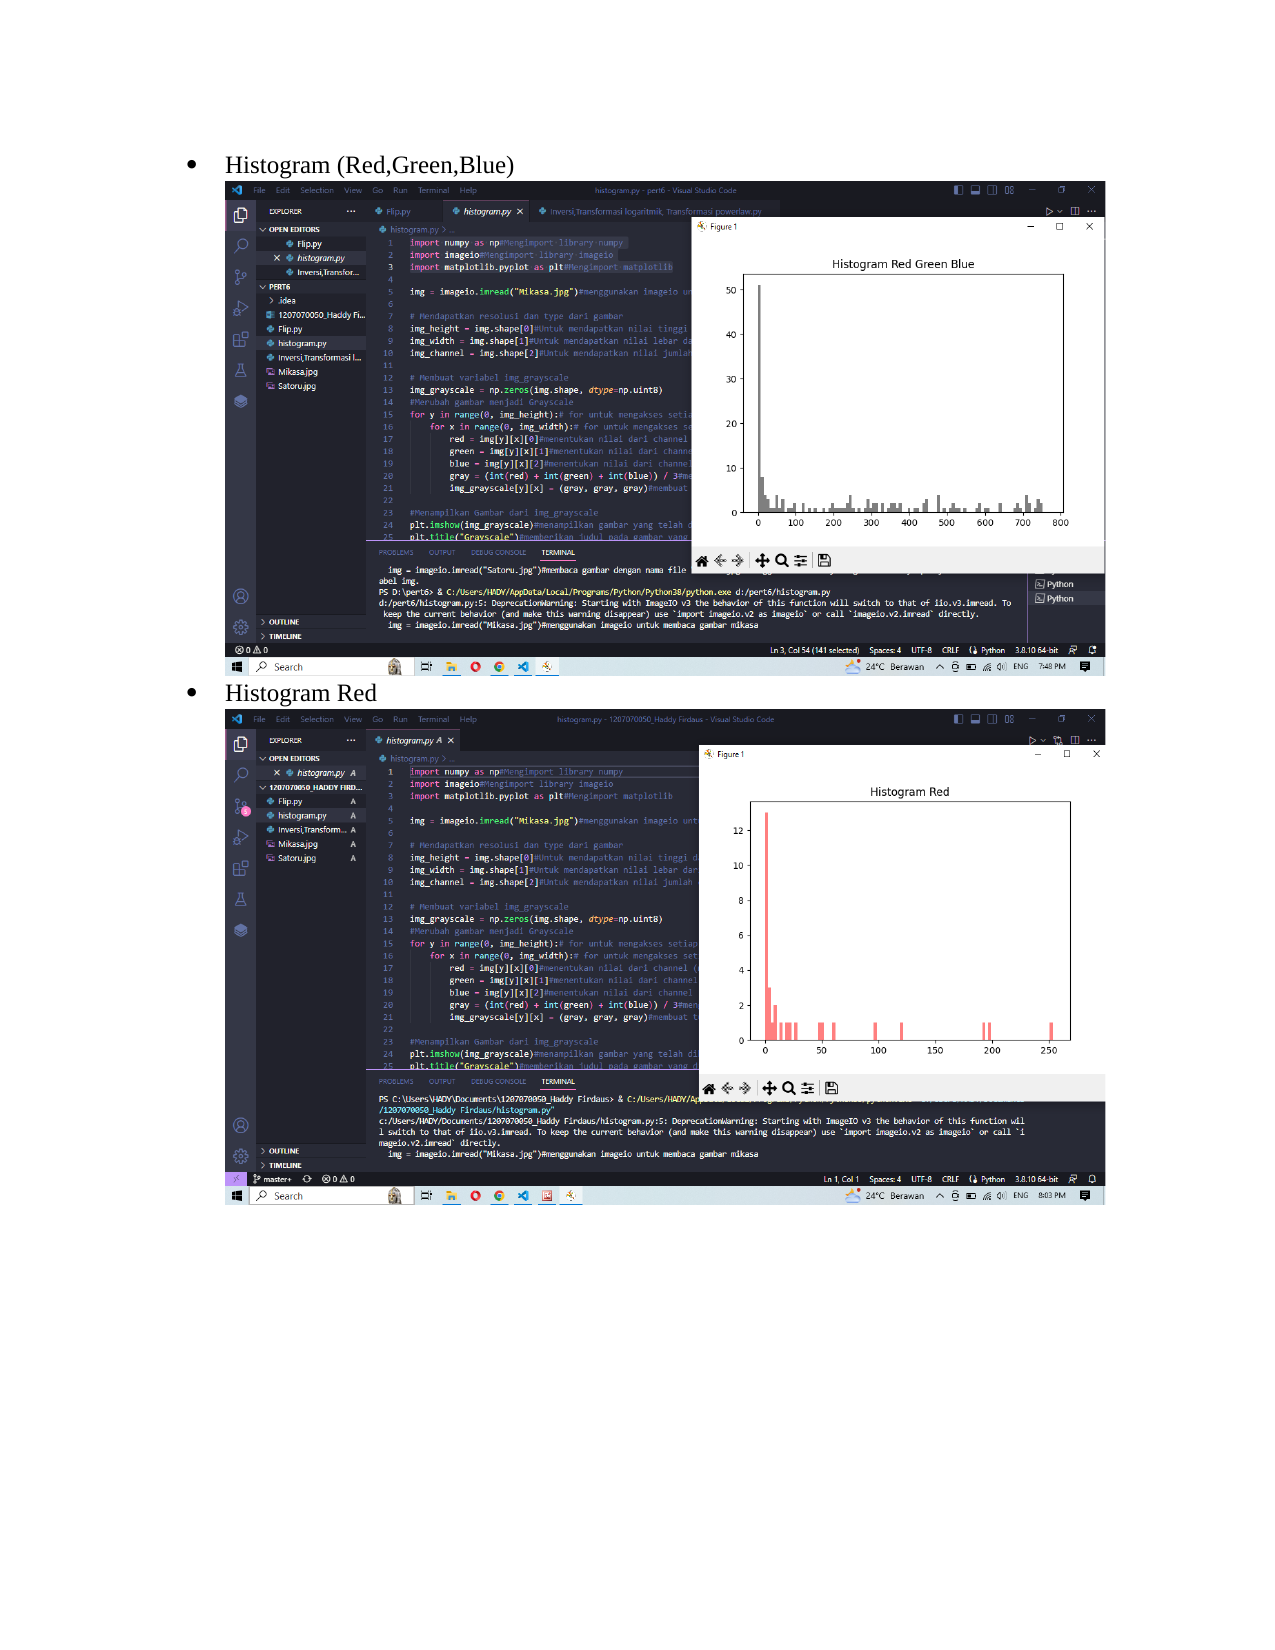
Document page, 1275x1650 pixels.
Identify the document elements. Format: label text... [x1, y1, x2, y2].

list Histogram Red [187, 678, 1125, 707]
picture [225, 181, 1106, 676]
picture [225, 709, 1106, 1205]
list Histogram (Red,Green,Blue) [187, 150, 1125, 179]
